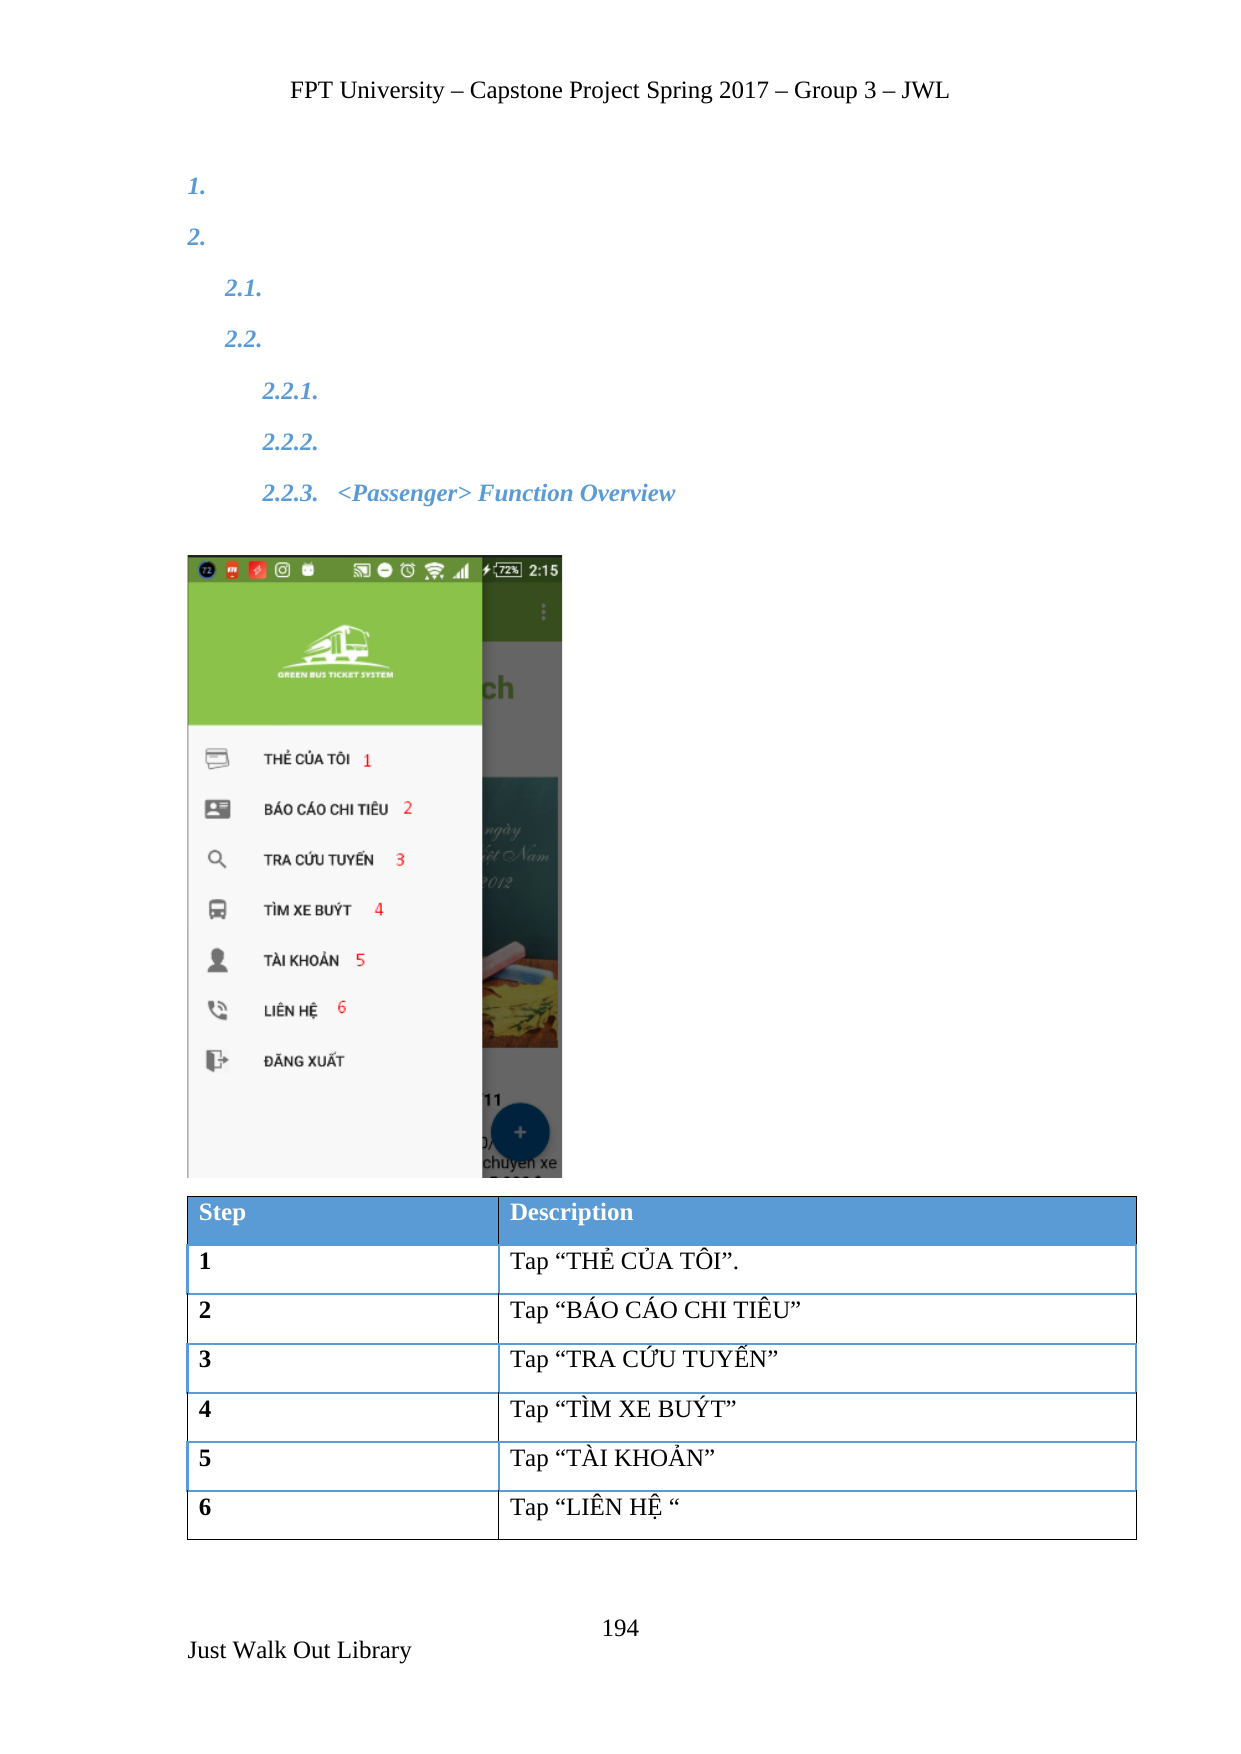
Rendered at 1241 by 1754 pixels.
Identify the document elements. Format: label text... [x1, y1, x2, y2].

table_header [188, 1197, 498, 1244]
subtitle <Passenger> Function Overview [262, 478, 1053, 507]
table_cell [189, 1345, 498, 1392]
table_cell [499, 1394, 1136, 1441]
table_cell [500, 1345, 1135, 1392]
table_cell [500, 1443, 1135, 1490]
picture [187, 555, 563, 1178]
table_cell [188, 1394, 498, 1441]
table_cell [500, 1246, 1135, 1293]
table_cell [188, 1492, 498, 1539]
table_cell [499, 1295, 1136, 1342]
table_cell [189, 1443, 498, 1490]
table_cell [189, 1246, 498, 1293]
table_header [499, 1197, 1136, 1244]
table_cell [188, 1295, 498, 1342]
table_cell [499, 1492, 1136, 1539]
